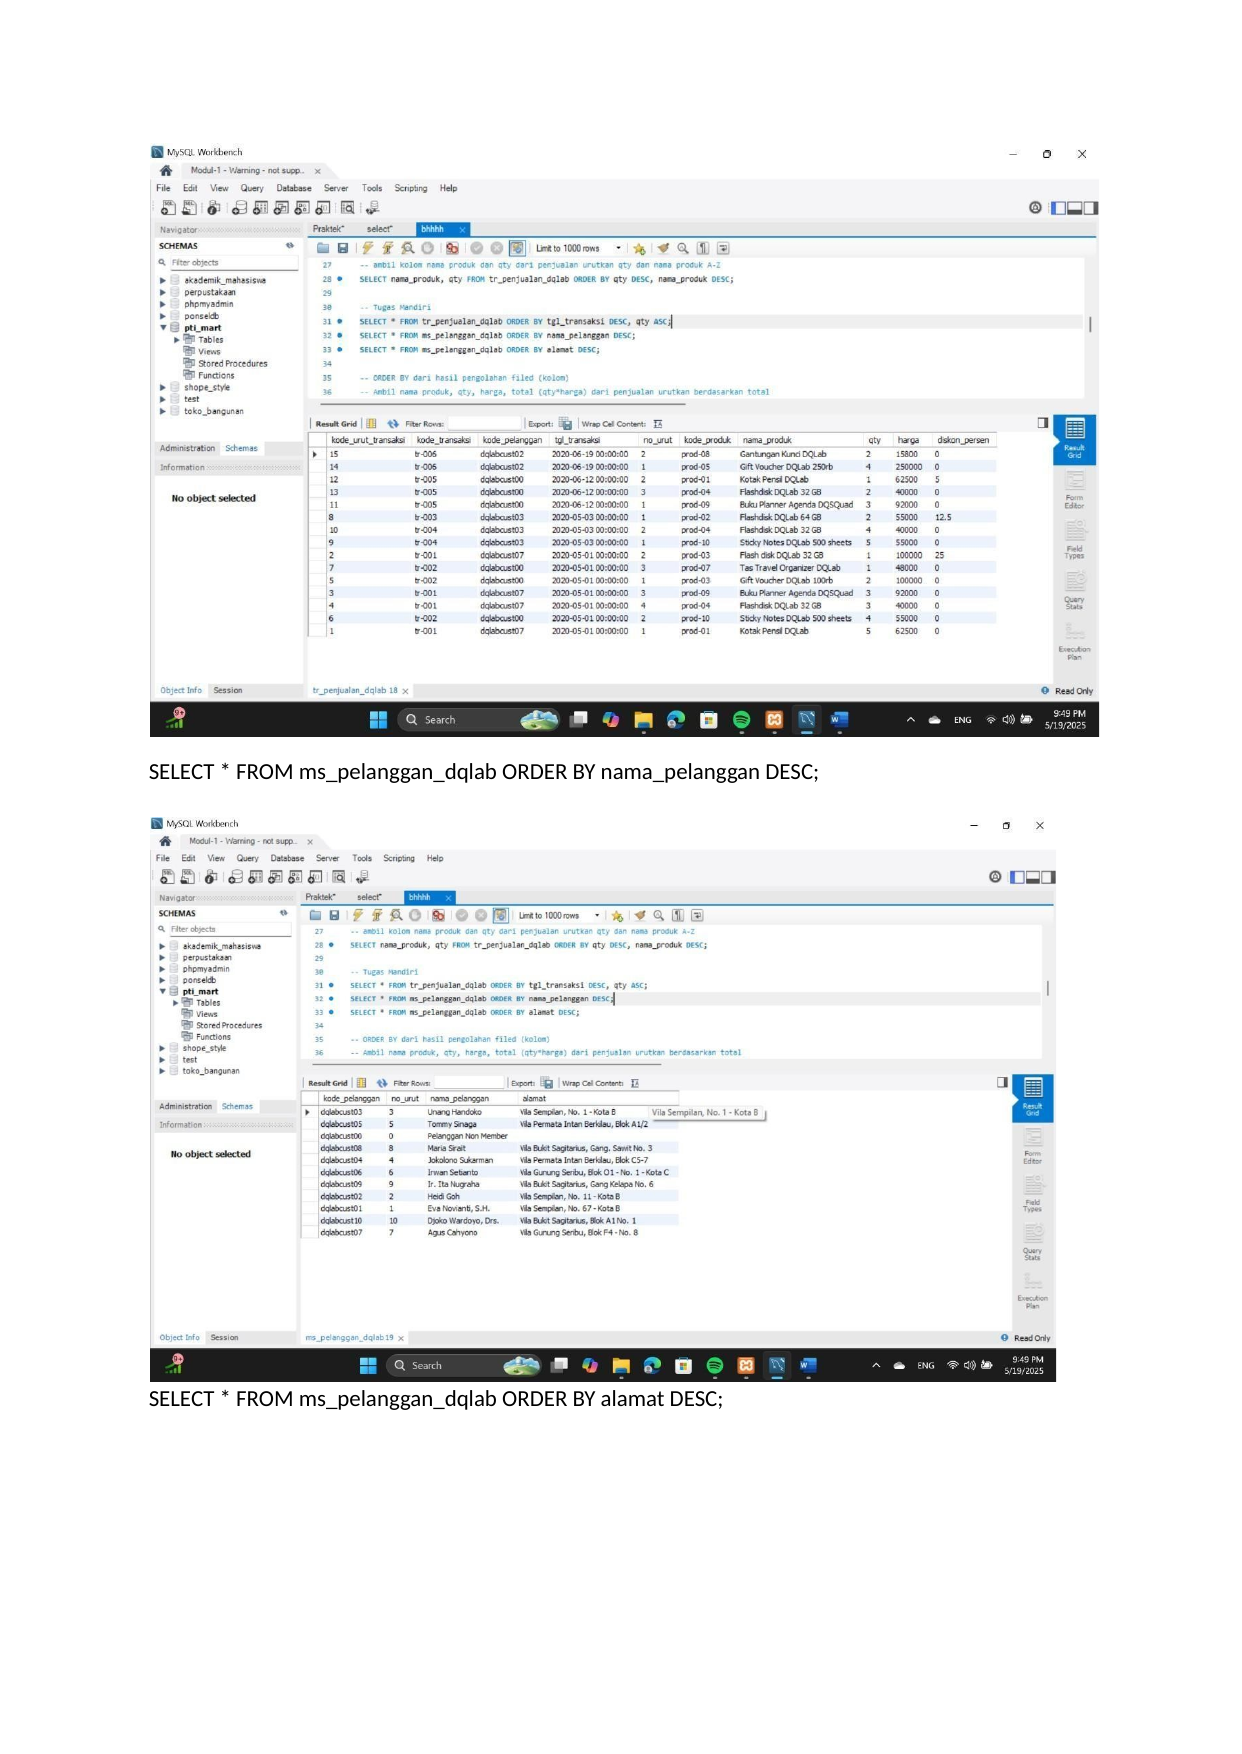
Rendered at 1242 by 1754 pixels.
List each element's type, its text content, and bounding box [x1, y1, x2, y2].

picture [150, 817, 1057, 1382]
picture [150, 143, 1100, 737]
text SELECT * FROM ms_pelanggan_dqlab ORDER BY nama_pelanggan DESC; [148, 757, 1084, 785]
text SELECT * FROM ms_pelanggan_dqlab ORDER BY alamat DESC; [148, 1384, 1084, 1412]
